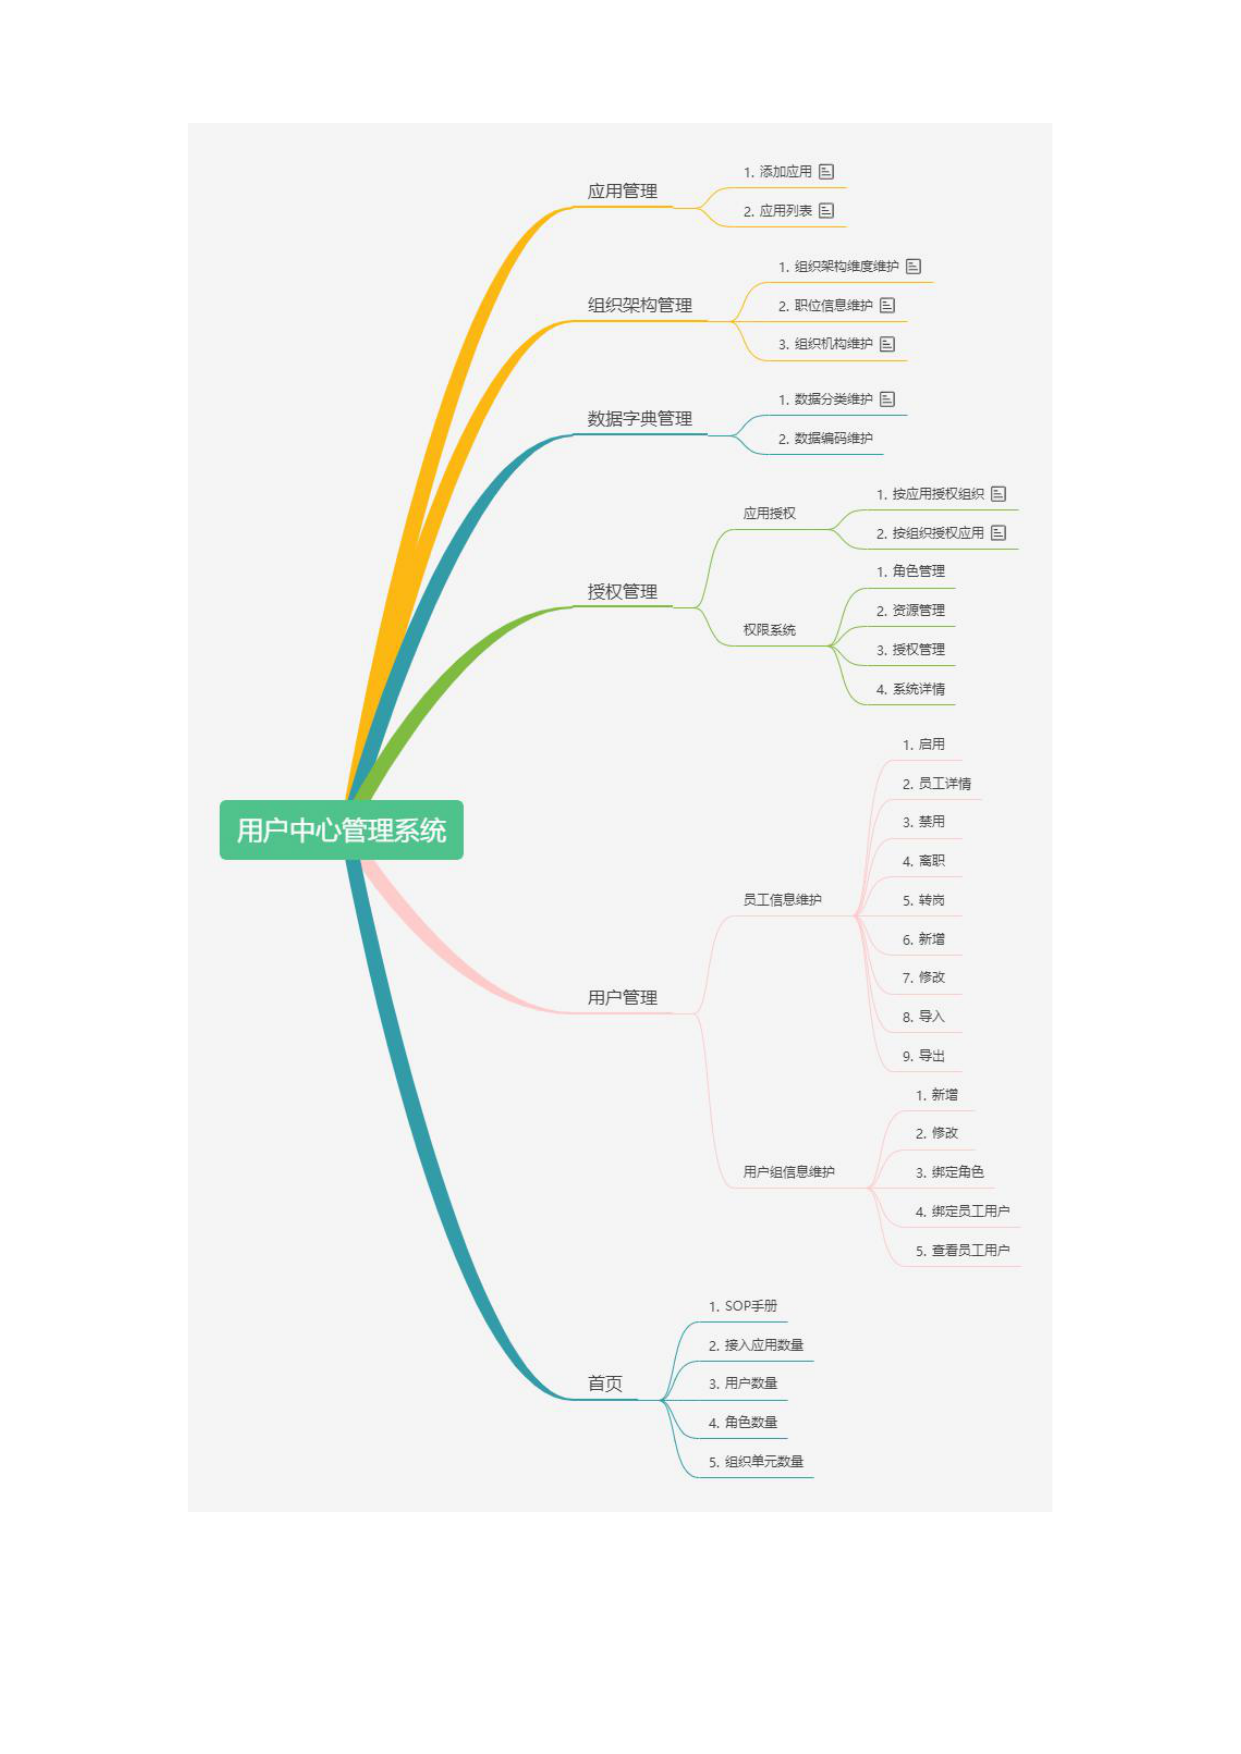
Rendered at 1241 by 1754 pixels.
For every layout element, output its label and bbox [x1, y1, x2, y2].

picture [187, 123, 1053, 1512]
